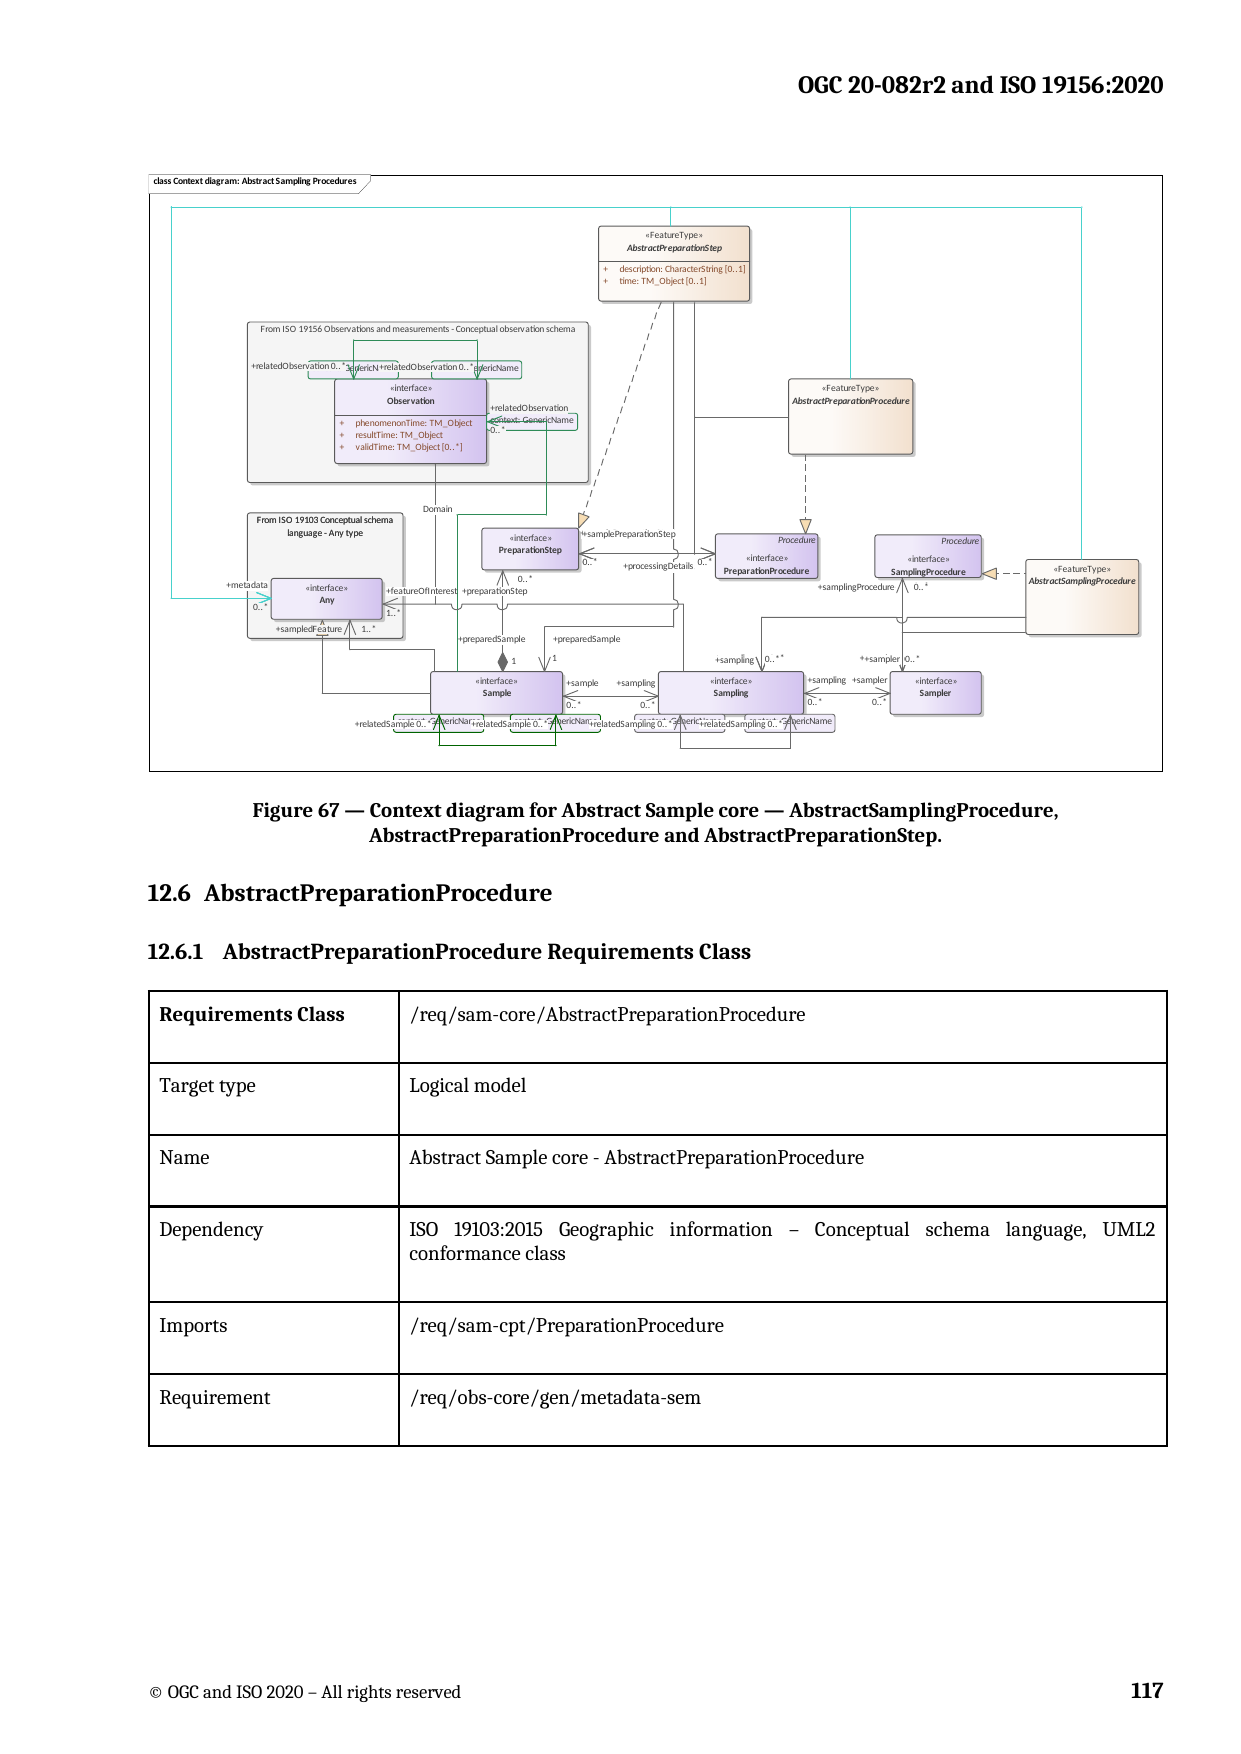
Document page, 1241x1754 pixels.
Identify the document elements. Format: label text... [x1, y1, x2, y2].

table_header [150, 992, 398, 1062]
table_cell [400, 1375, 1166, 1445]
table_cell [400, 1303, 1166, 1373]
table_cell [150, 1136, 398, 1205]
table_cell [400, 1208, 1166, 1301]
subtitle AbstractPreparationProcedure Requirements Class [148, 938, 1163, 965]
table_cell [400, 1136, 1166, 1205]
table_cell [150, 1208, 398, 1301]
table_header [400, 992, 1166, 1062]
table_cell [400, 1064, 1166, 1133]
subtitle AbstractPreparationProcedure [148, 878, 1163, 907]
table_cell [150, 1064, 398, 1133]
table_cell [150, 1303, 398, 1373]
text Figure 67 — Context diagram for Abstract Sample core — AbstractSamplingProcedure, AbstractPreparationProcedure and AbstractPreparationStep. [148, 797, 1163, 847]
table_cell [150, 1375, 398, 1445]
